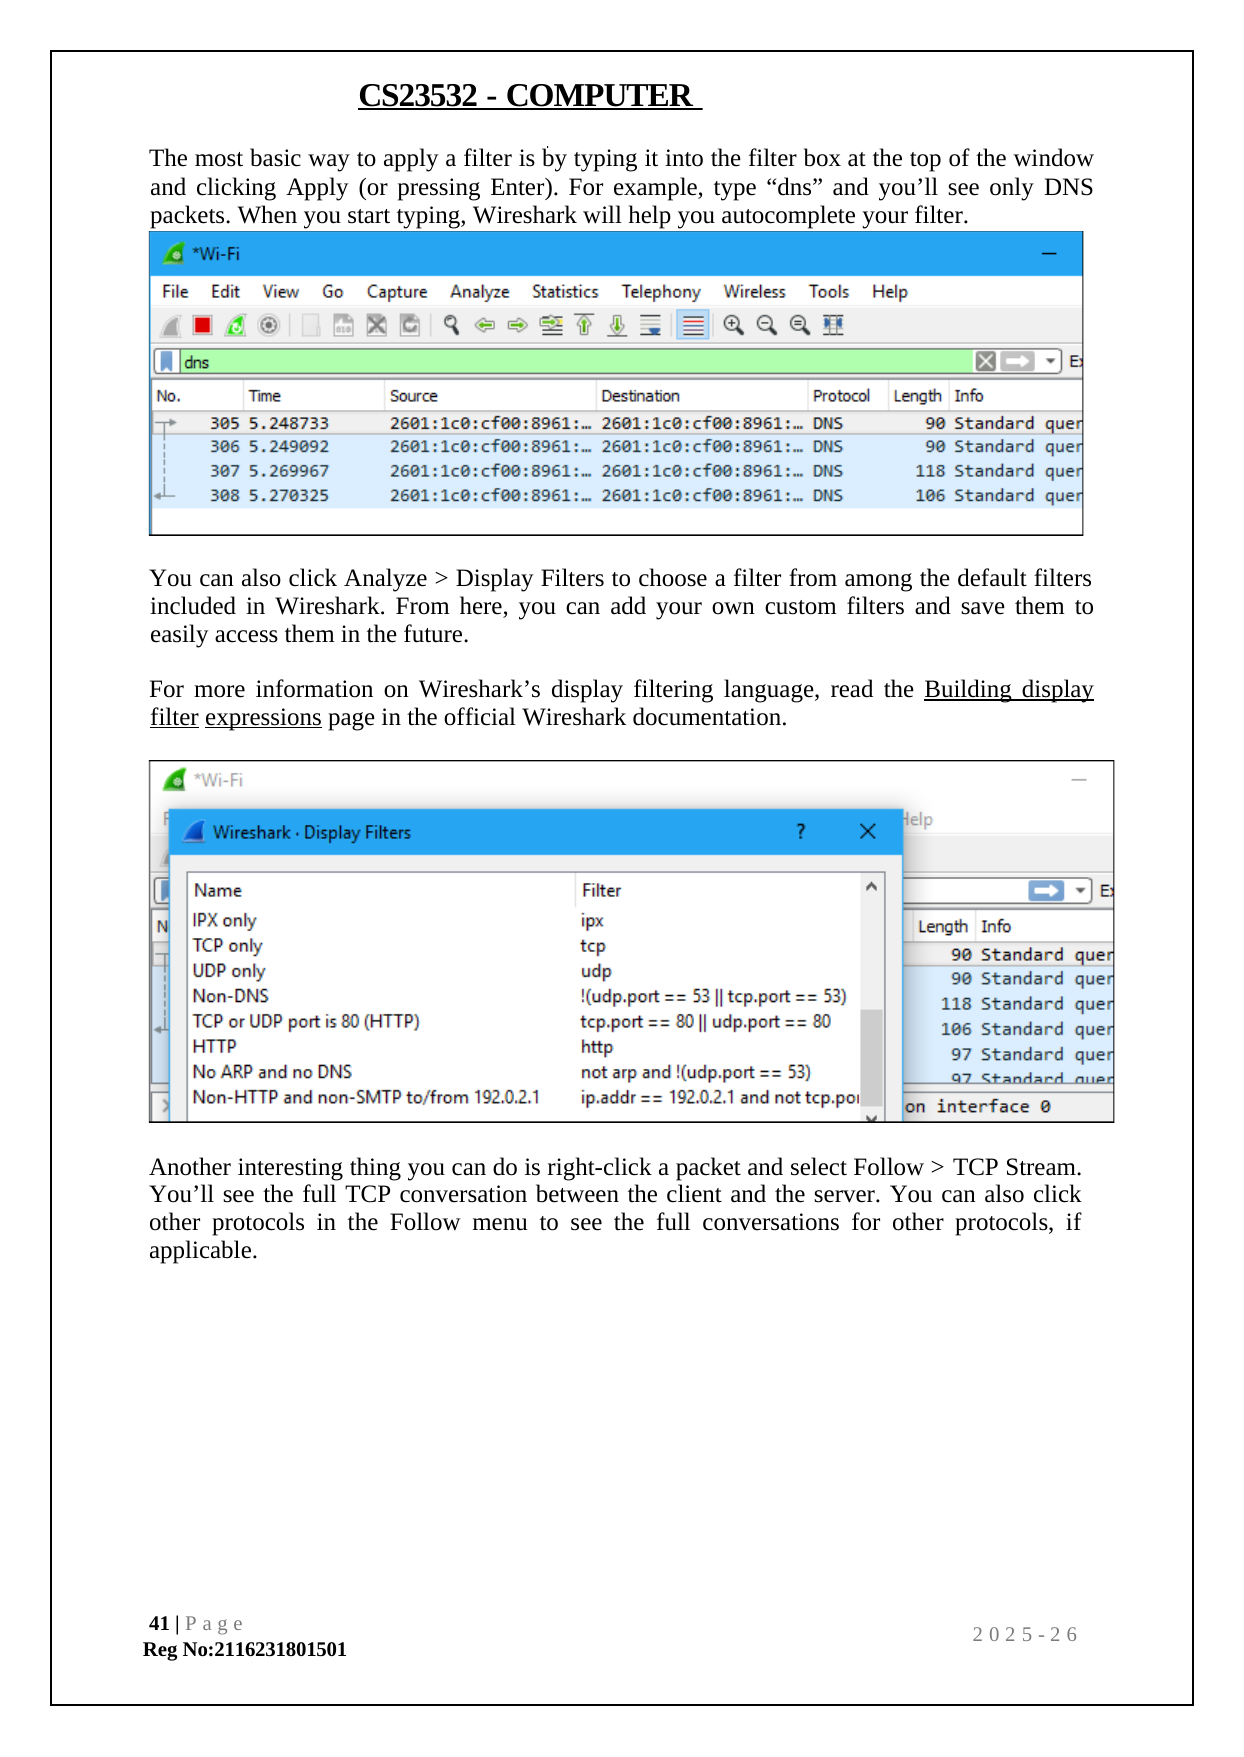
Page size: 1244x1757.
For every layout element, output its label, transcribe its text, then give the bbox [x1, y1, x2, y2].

picture [148, 760, 1115, 1123]
text Another interesting thing you can do is right-click a packet and select Follow > TCP Stream. You’ll see the full TCP conversation between the client and the server. You can also click other protocols in the Follow menu to see the full conversations for other protocols, if applicable. [149, 1153, 1083, 1263]
picture [148, 231, 1084, 536]
text The most basic way to apply a filter is by typing it into the filter box at the top of the window and clicking Apply (or pressing Enter). For example, type “dns” and you’ll see only DNS packets. When you start typing, Wireshark will help you autocomplete your filter. [149, 144, 1094, 229]
text For more information on Wireshark’s display filtering language, read the Building display filter expressions page in the official Wireshark documentation. [149, 676, 1095, 731]
